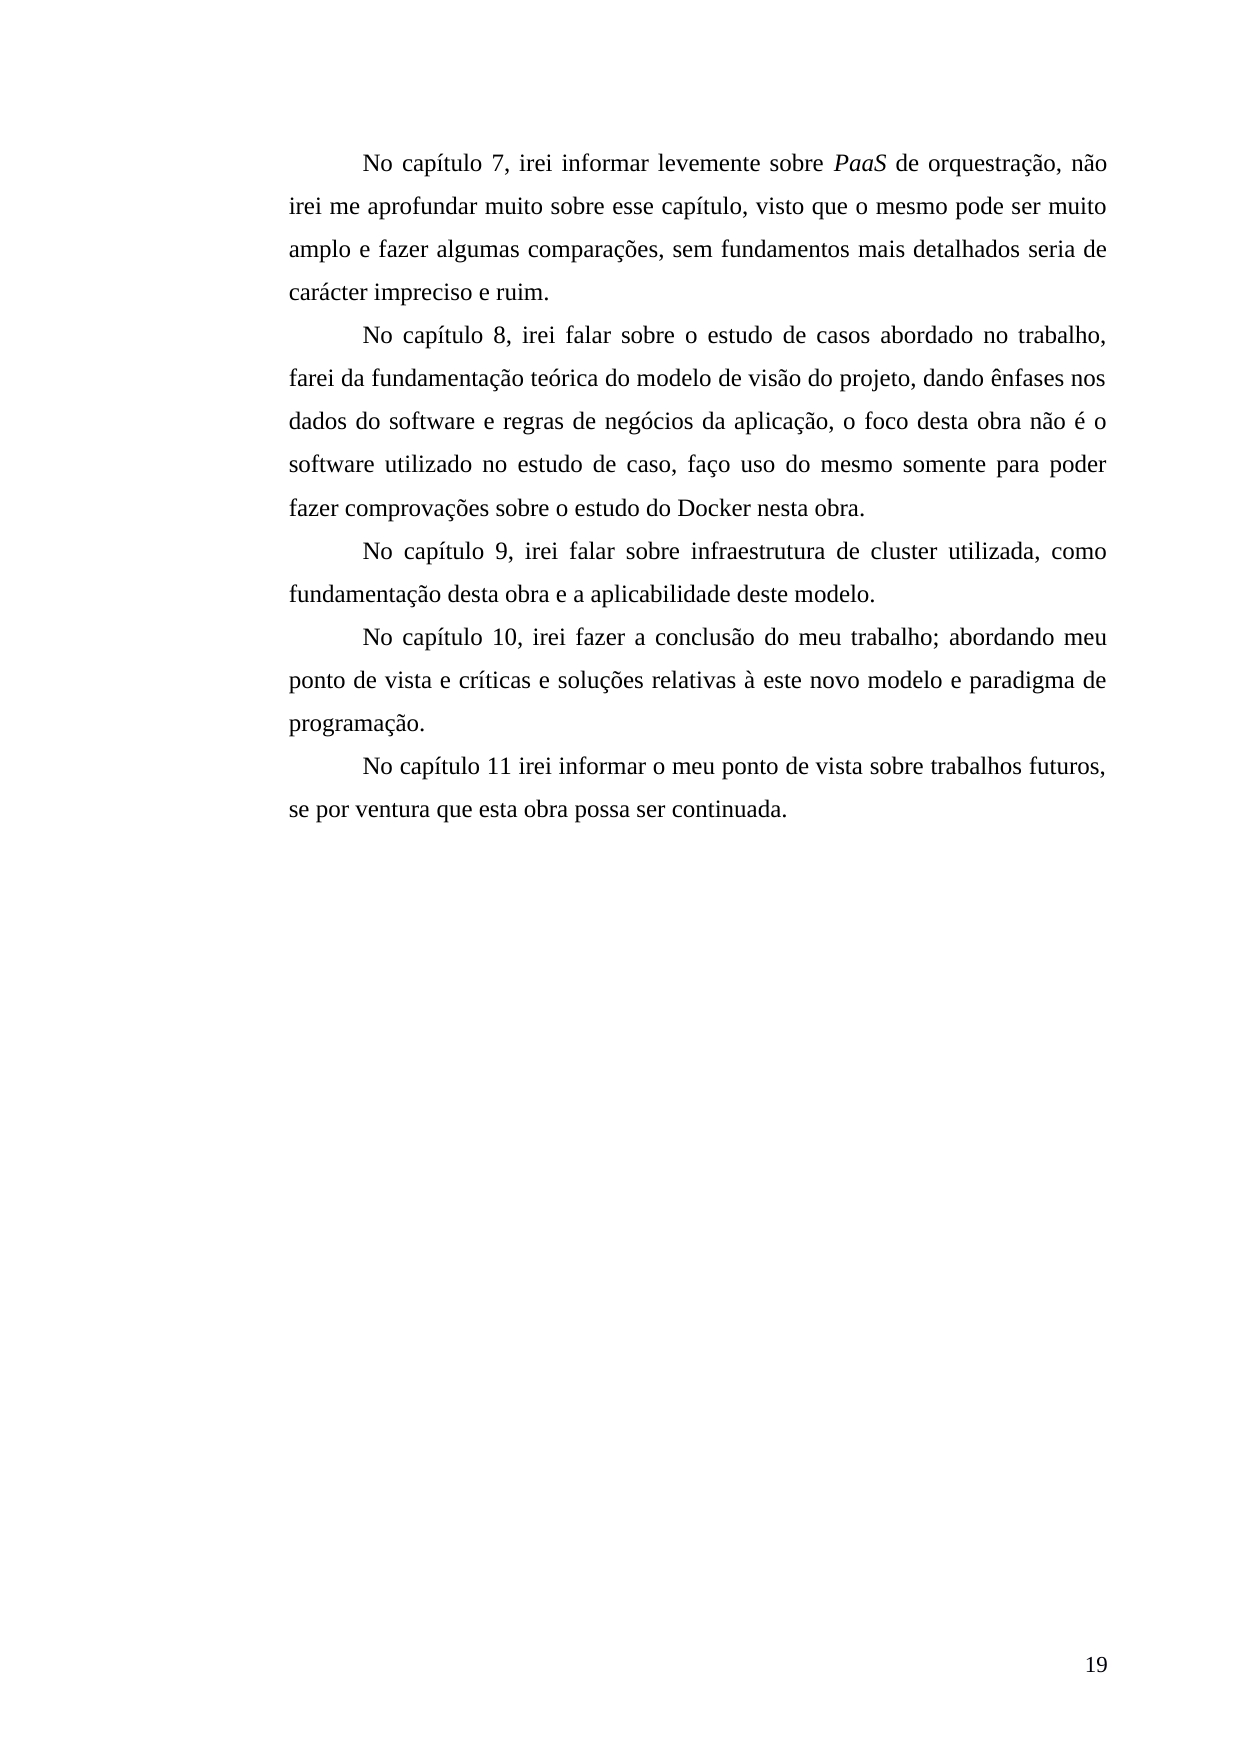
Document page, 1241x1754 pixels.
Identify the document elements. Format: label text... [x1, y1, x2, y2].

text No capítulo 8, irei falar sobre o estudo de casos abordado no trabalho, farei da fundamentação teórica do modelo de visão do projeto, dando ênfases nos dados do software e regras de negócios da aplicação, o foco desta obra não é o software utilizado no estudo de caso, faço uso do mesmo somente para poder fazer comprovações sobre o estudo do Docker nesta obra. [288, 320, 1107, 521]
text No capítulo 10, irei fazer a conclusão do meu trabalho; abordando meu ponto de vista e críticas e soluções relativas à este novo modelo e paradigma de programação. [288, 622, 1107, 737]
text No capítulo 7, irei informar levemente sobre PaaS de orquestração, não irei me aprofundar muito sobre esse capítulo, visto que o mesmo pode ser muito amplo e fazer algumas comparações, sem fundamentos mais detalhados seria de carácter impreciso e ruim. [288, 148, 1107, 306]
text No capítulo 9, irei falar sobre infraestrutura de cluster utilizada, como fundamentação desta obra e a aplicabilidade deste modelo. [288, 536, 1107, 608]
text No capítulo 11 irei informar o meu ponto de vista sobre trabalhos futuros, se por ventura que esta obra possa ser continuada. [288, 751, 1107, 823]
